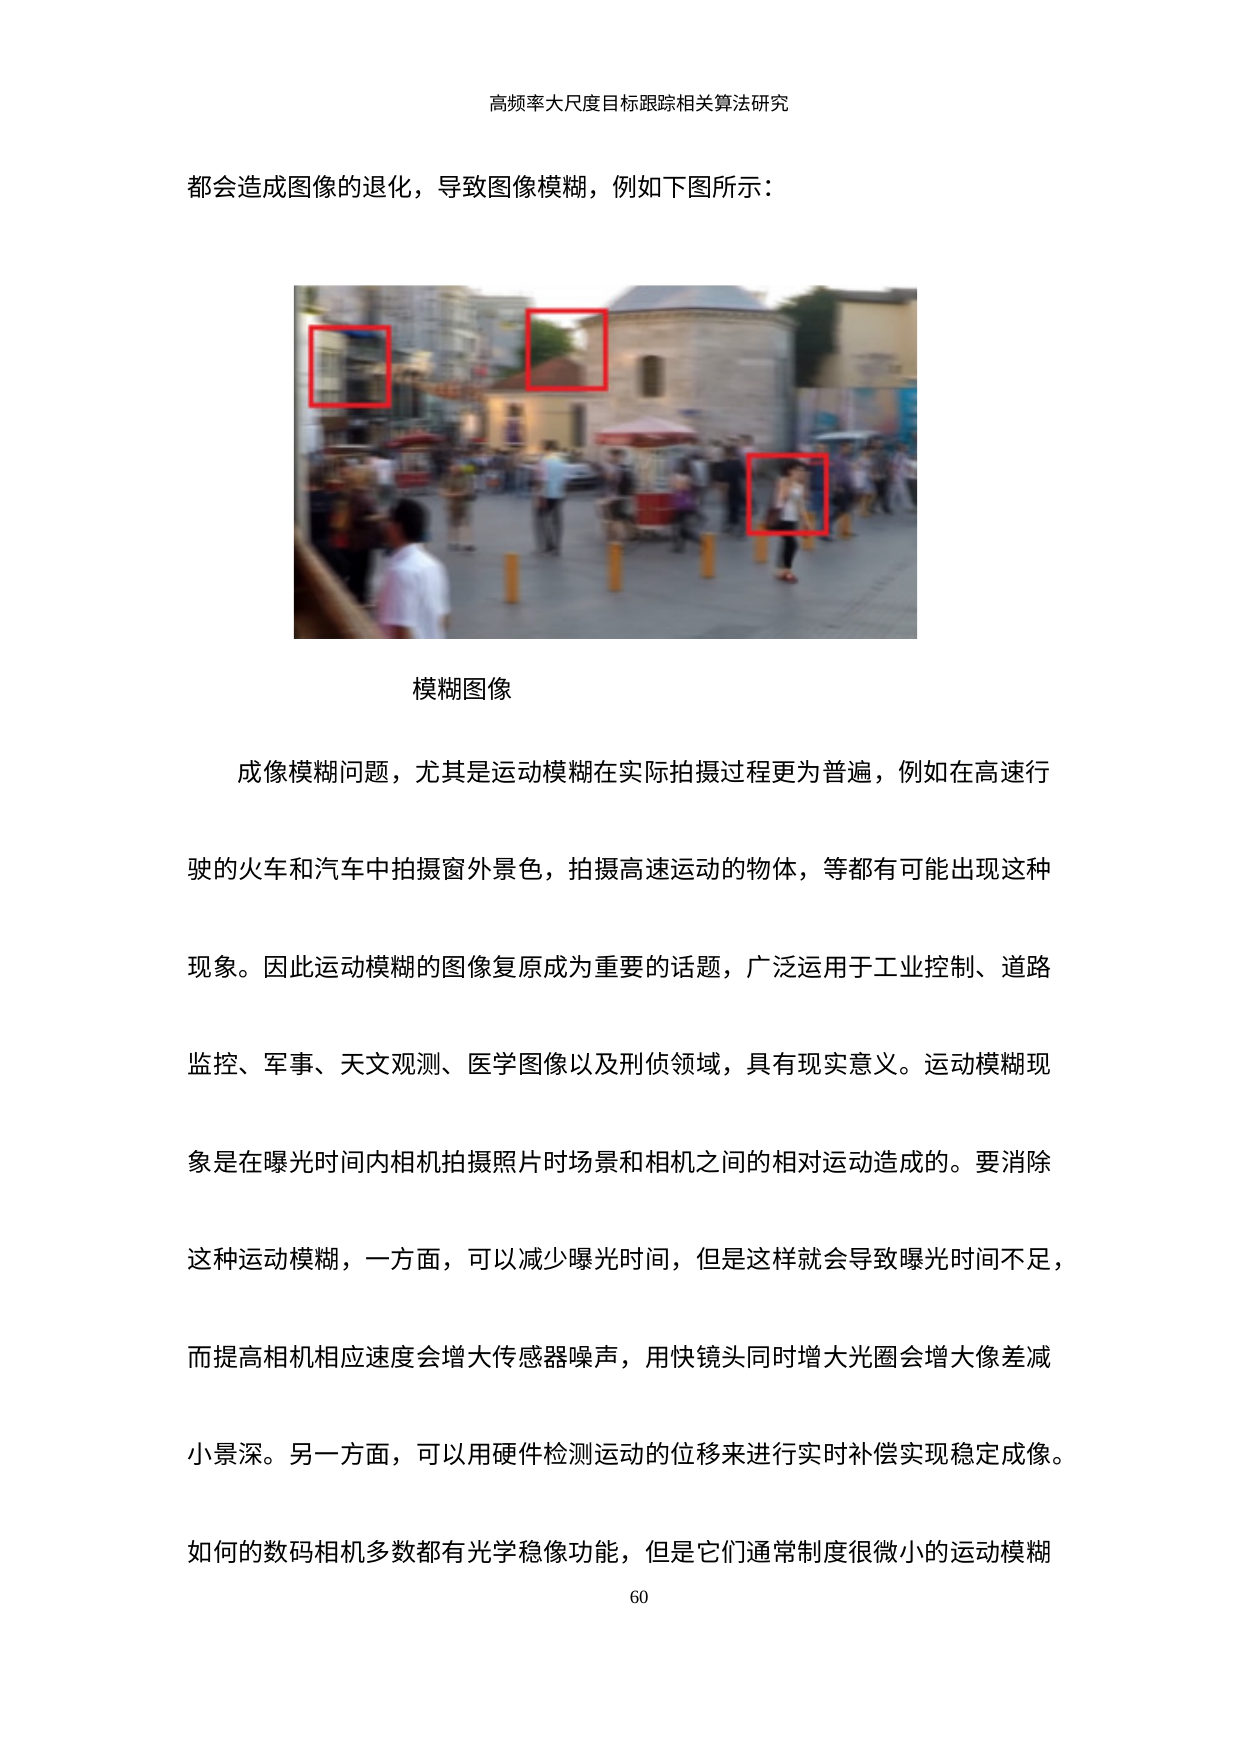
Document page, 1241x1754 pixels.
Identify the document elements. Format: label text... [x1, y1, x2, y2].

text 模糊图像 [187, 655, 1053, 720]
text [187, 153, 1053, 218]
picture [293, 284, 918, 639]
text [187, 738, 1053, 1583]
